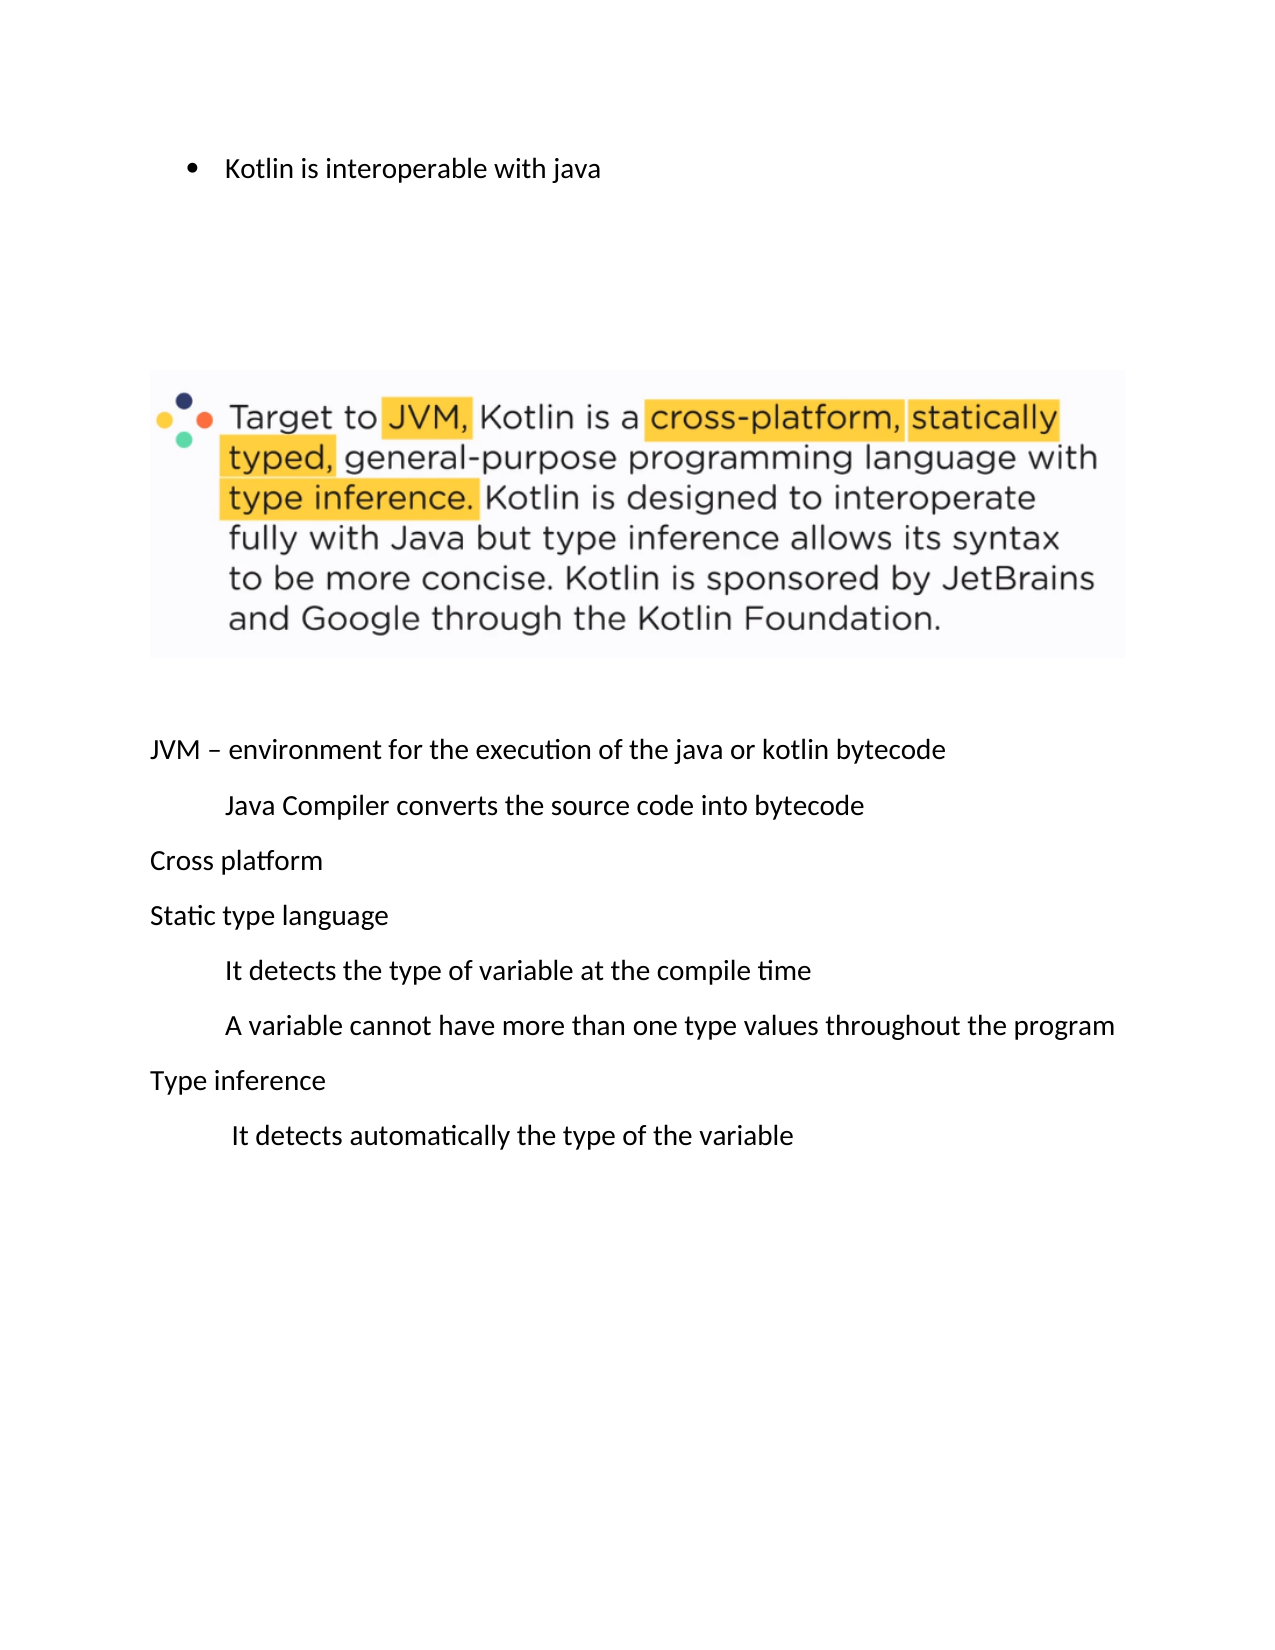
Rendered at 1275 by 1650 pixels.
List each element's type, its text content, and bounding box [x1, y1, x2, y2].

text A variable cannot have more than one type values throughout the program [150, 1007, 1125, 1043]
text JVM – environment for the execution of the java or kotlin bytecode [150, 731, 1125, 767]
text Type inference [150, 1062, 1125, 1098]
text Java Compiler converts the source code into bytecode [150, 787, 1125, 822]
text It detects the type of variable at the compile time [150, 952, 1125, 987]
text Static type language [150, 897, 1125, 932]
text Cross platform [150, 842, 1125, 877]
picture [150, 370, 1125, 658]
text It detects automatically the type of the variable [150, 1117, 1125, 1153]
list Kotlin is interoperable with java [187, 150, 1125, 186]
